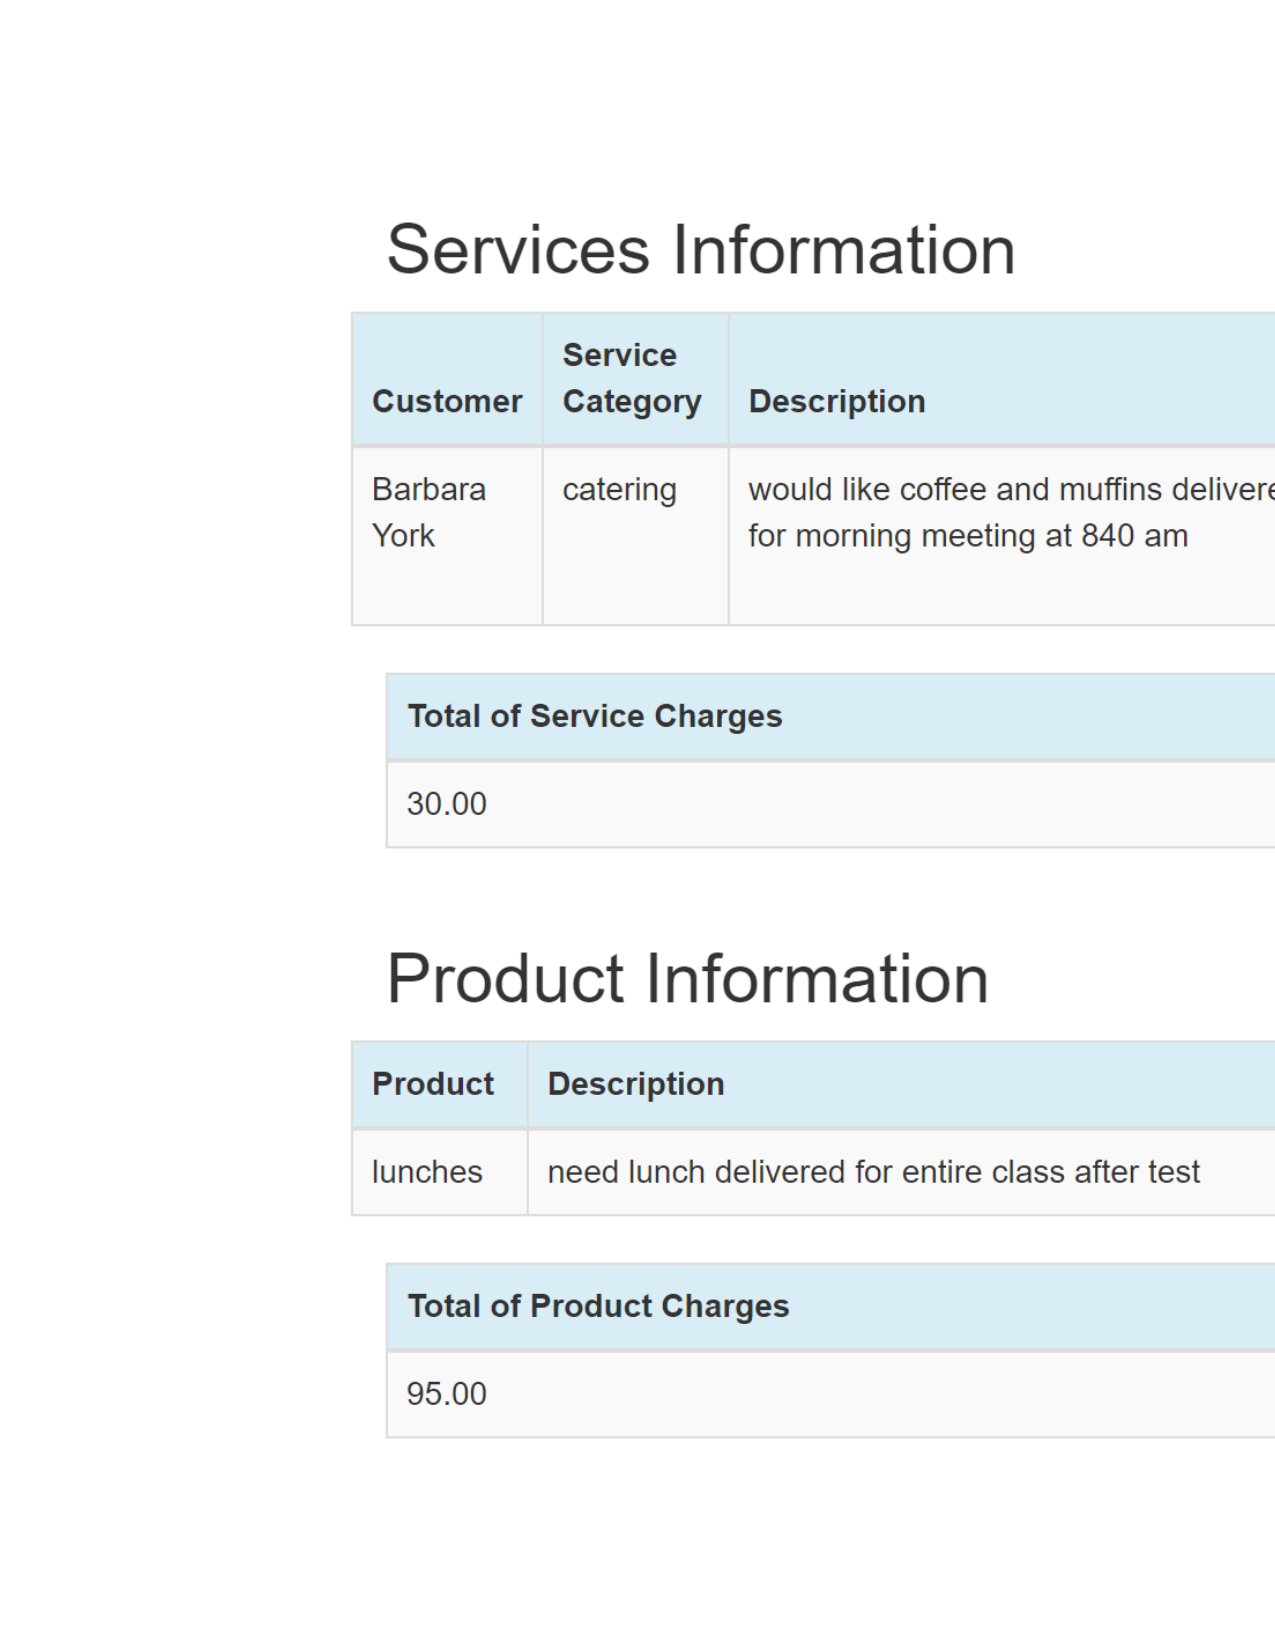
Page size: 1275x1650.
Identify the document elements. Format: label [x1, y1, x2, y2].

picture [150, 196, 1275, 1464]
